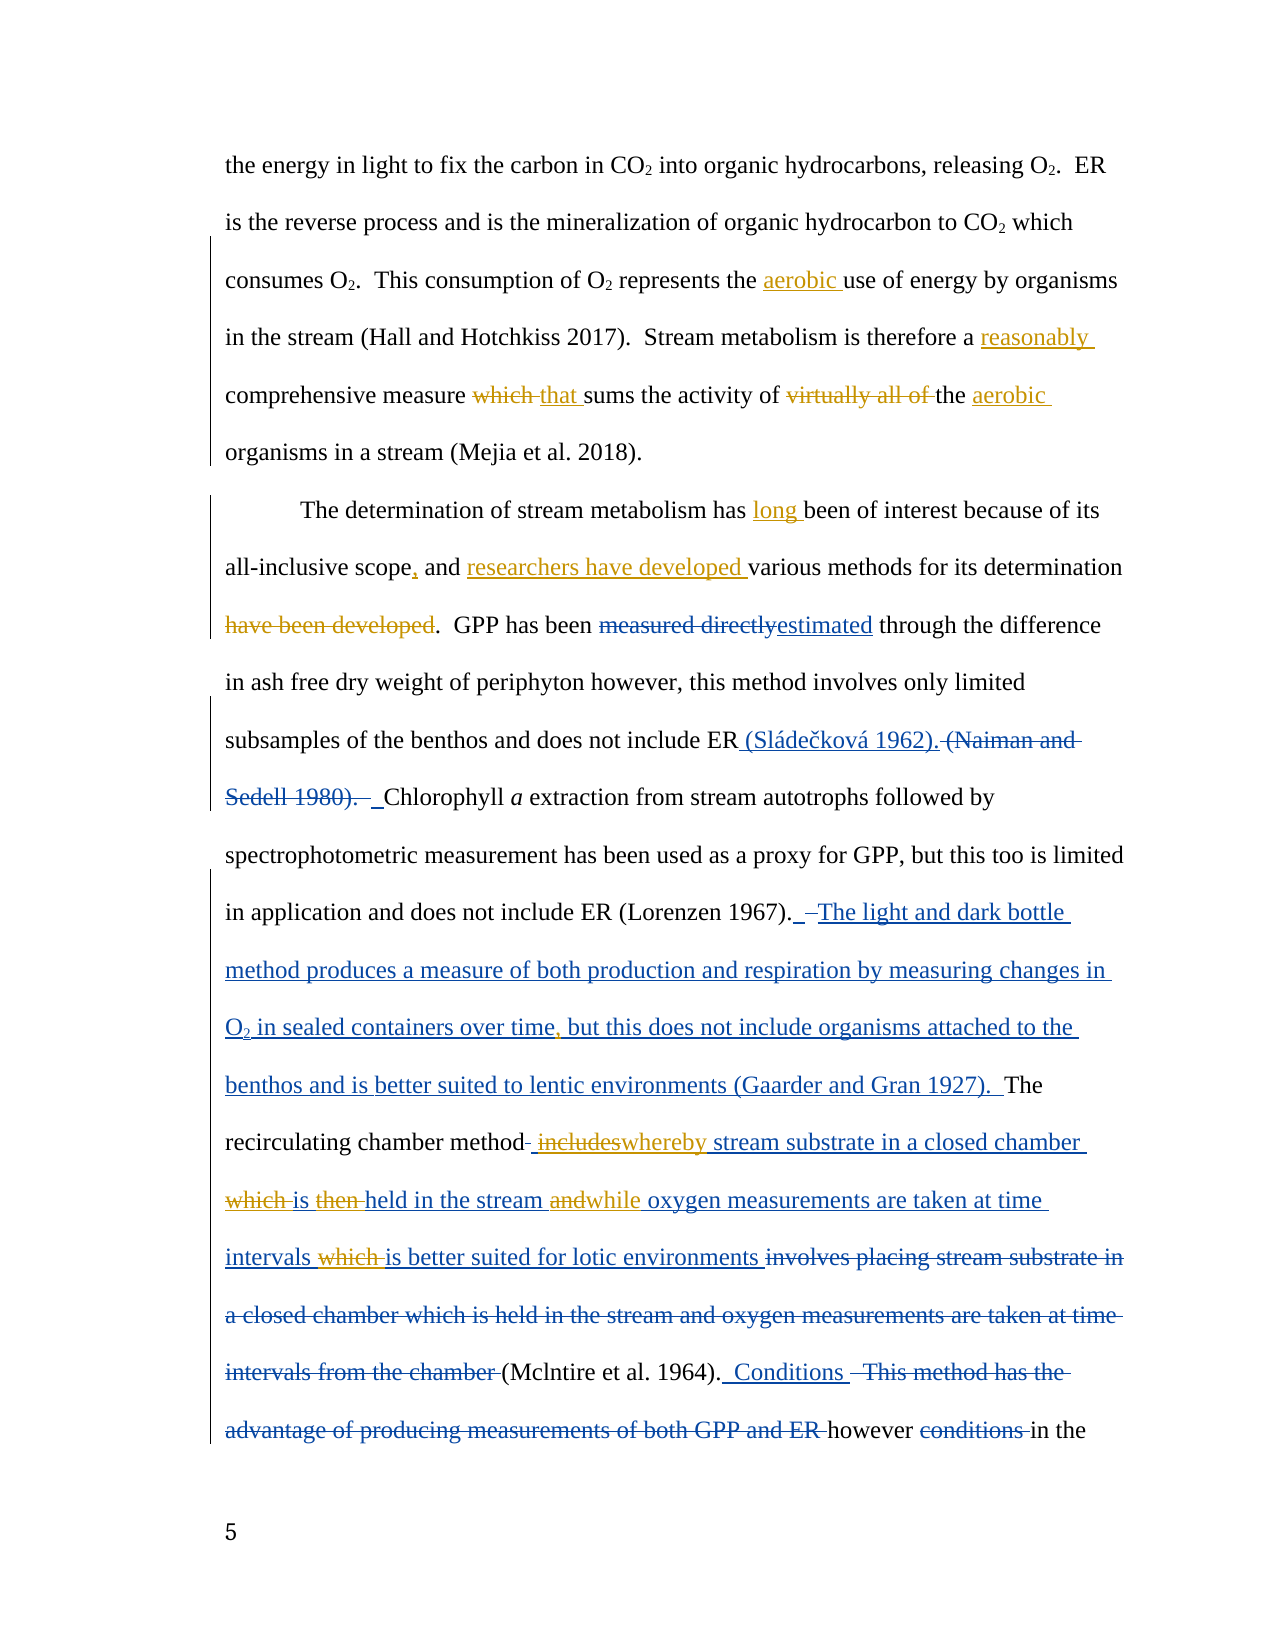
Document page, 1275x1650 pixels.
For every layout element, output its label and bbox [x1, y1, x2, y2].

text [225, 150, 1125, 466]
text [225, 495, 1125, 1444]
